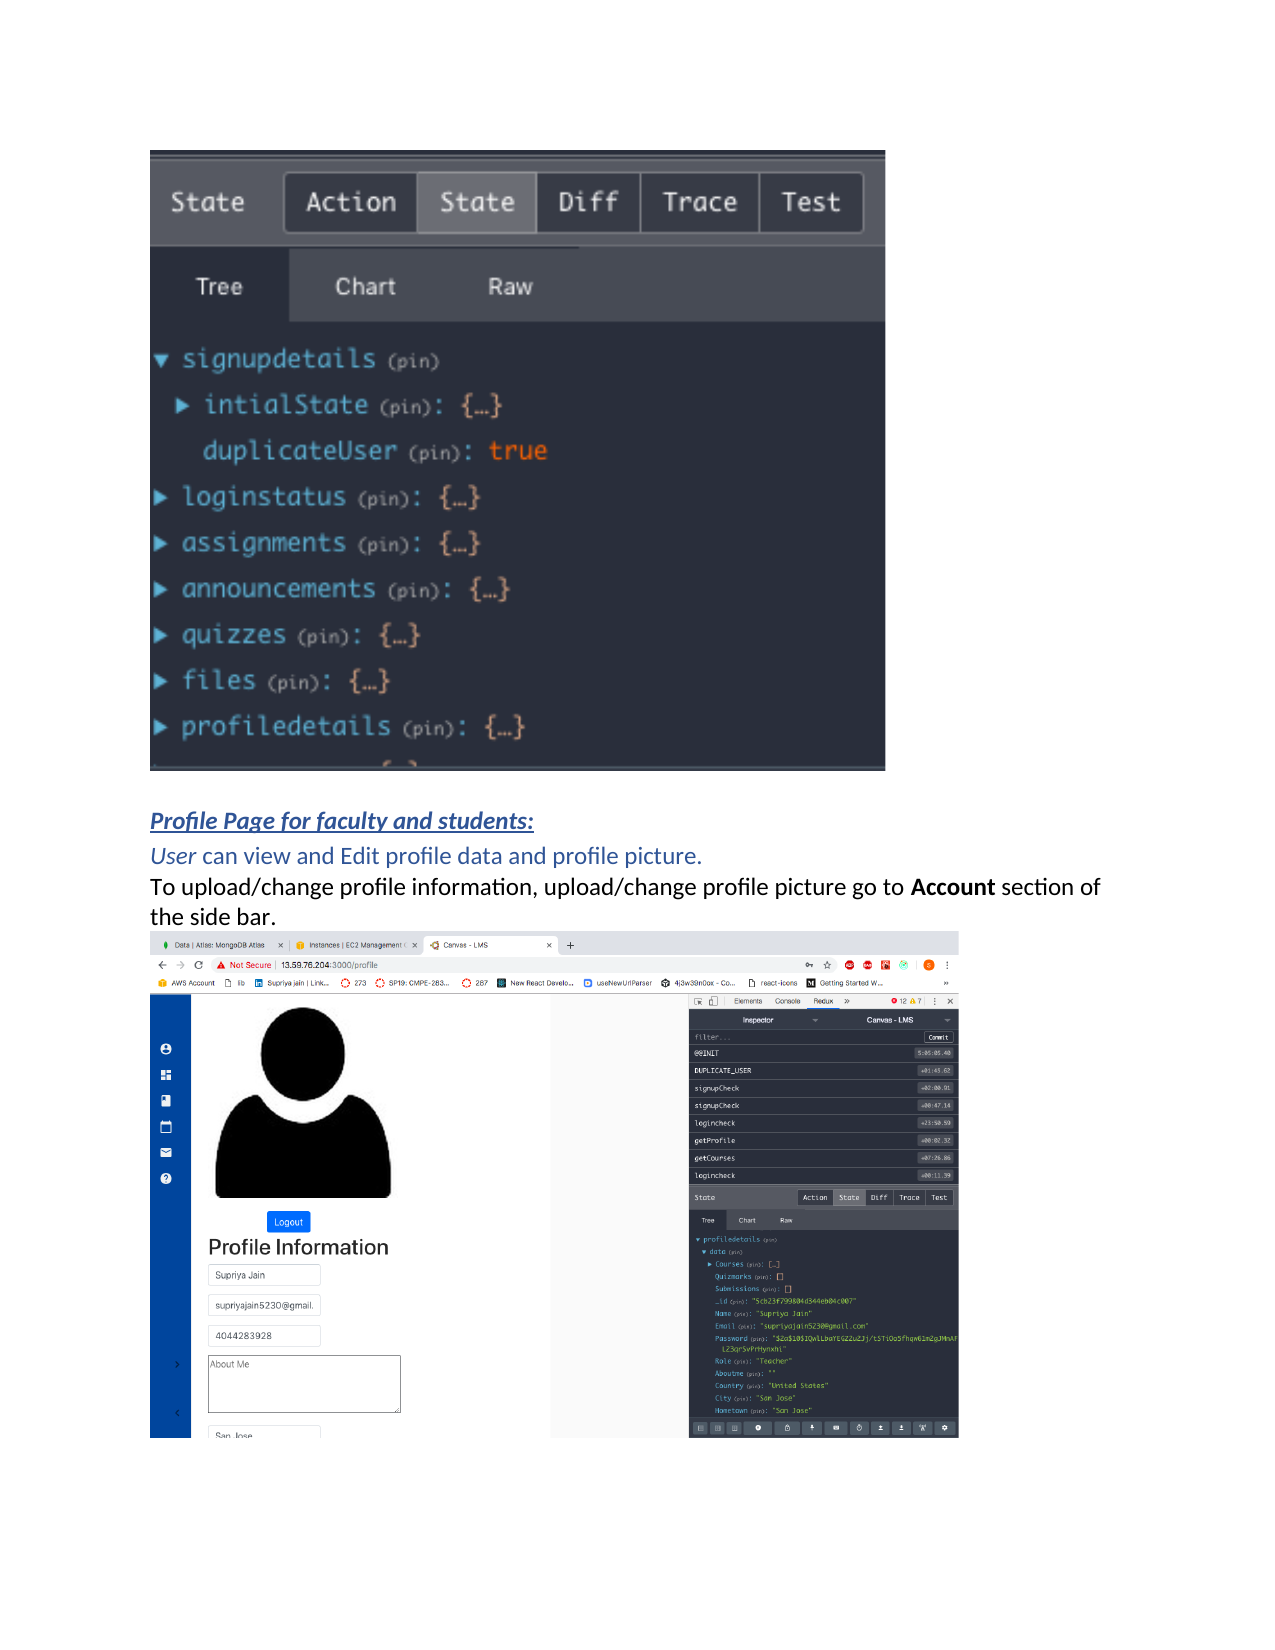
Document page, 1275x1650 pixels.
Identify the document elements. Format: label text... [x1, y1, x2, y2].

picture [150, 931, 959, 1438]
text To upload/change profile information, upload/change profile picture go to Account section of the side bar. [150, 871, 1125, 932]
picture [150, 150, 886, 771]
subtitle Profile Page for faculty and students: [150, 806, 1125, 836]
subtitle User can view and Edit profile data and profile picture. [150, 840, 1125, 871]
